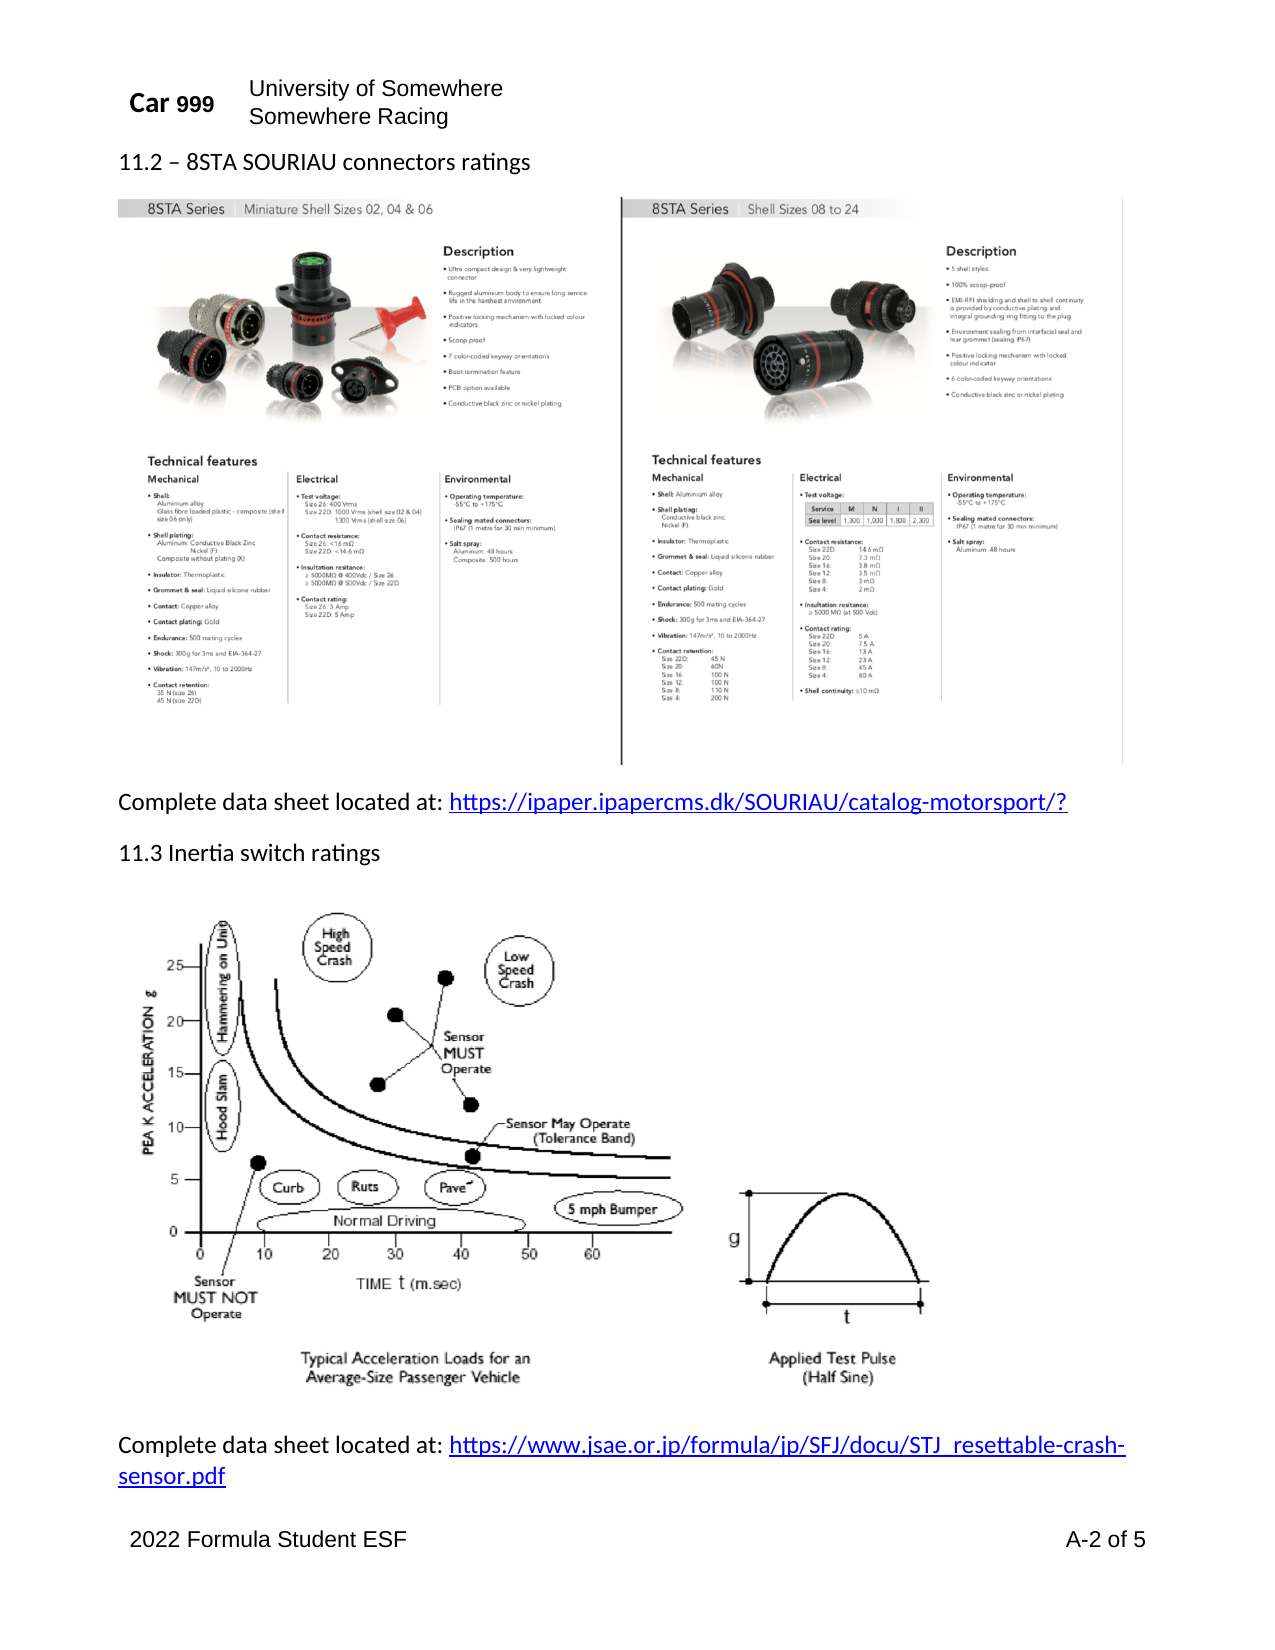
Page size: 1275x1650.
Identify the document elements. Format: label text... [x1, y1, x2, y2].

text 11.2 – 8STA SOURIAU connectors ratings [118, 147, 1157, 177]
text Complete data sheet located at: https://www.jsae.or.jp/formula/jp/SFJ/docu/STJ_resettable-crash-sensor.pdf [118, 1429, 1157, 1490]
picture [118, 888, 954, 1409]
text Complete data sheet located at: https://ipaper.ipapercms.dk/SOURIAU/catalog-motorsport/? [118, 786, 1157, 816]
text 11.3 Inertia switch ratings [118, 837, 1157, 868]
picture [118, 197, 1123, 765]
